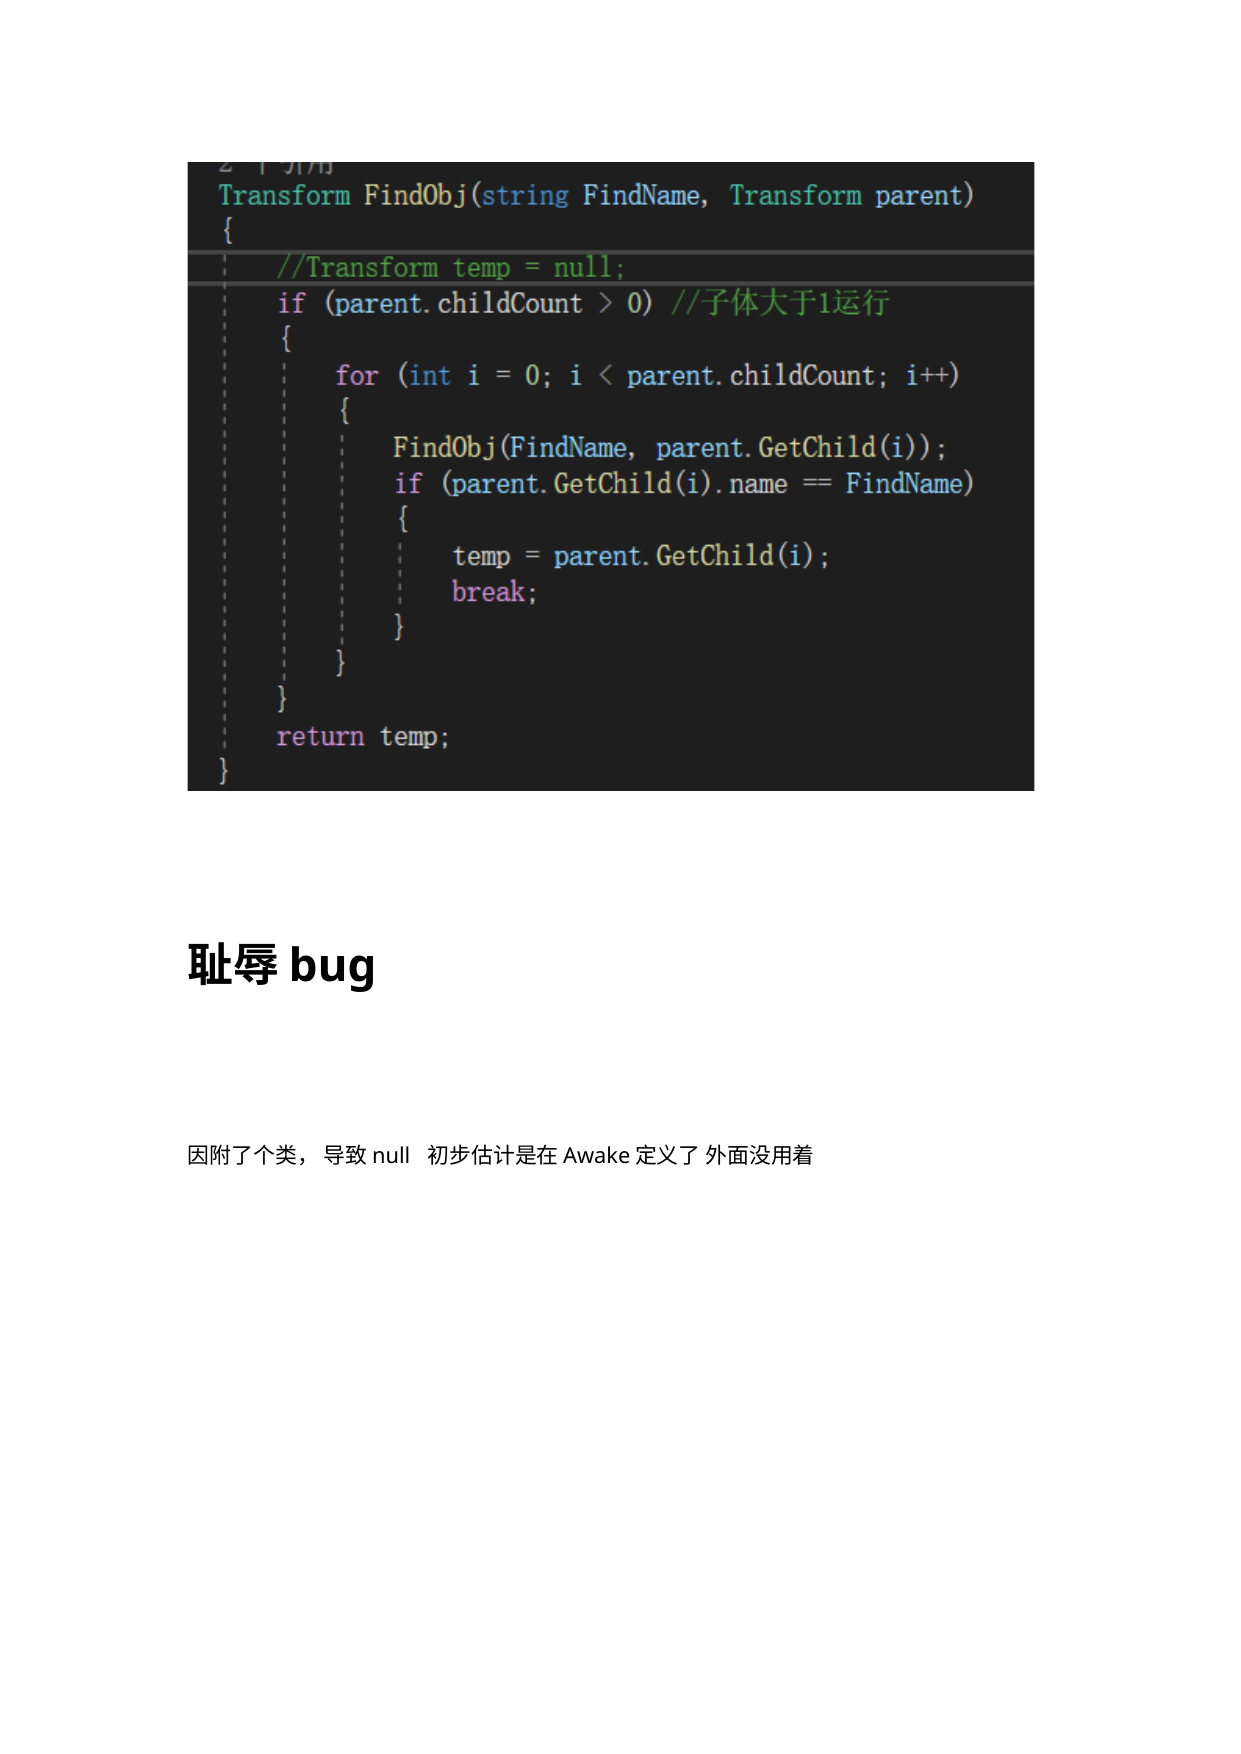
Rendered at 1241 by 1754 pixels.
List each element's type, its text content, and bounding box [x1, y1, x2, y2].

text 因附了个类， 导致null 初步估计是在Awake定义了 外面没用着 [187, 1138, 1053, 1171]
picture [187, 162, 1035, 791]
subtitle 耻辱bug [187, 912, 1053, 1010]
